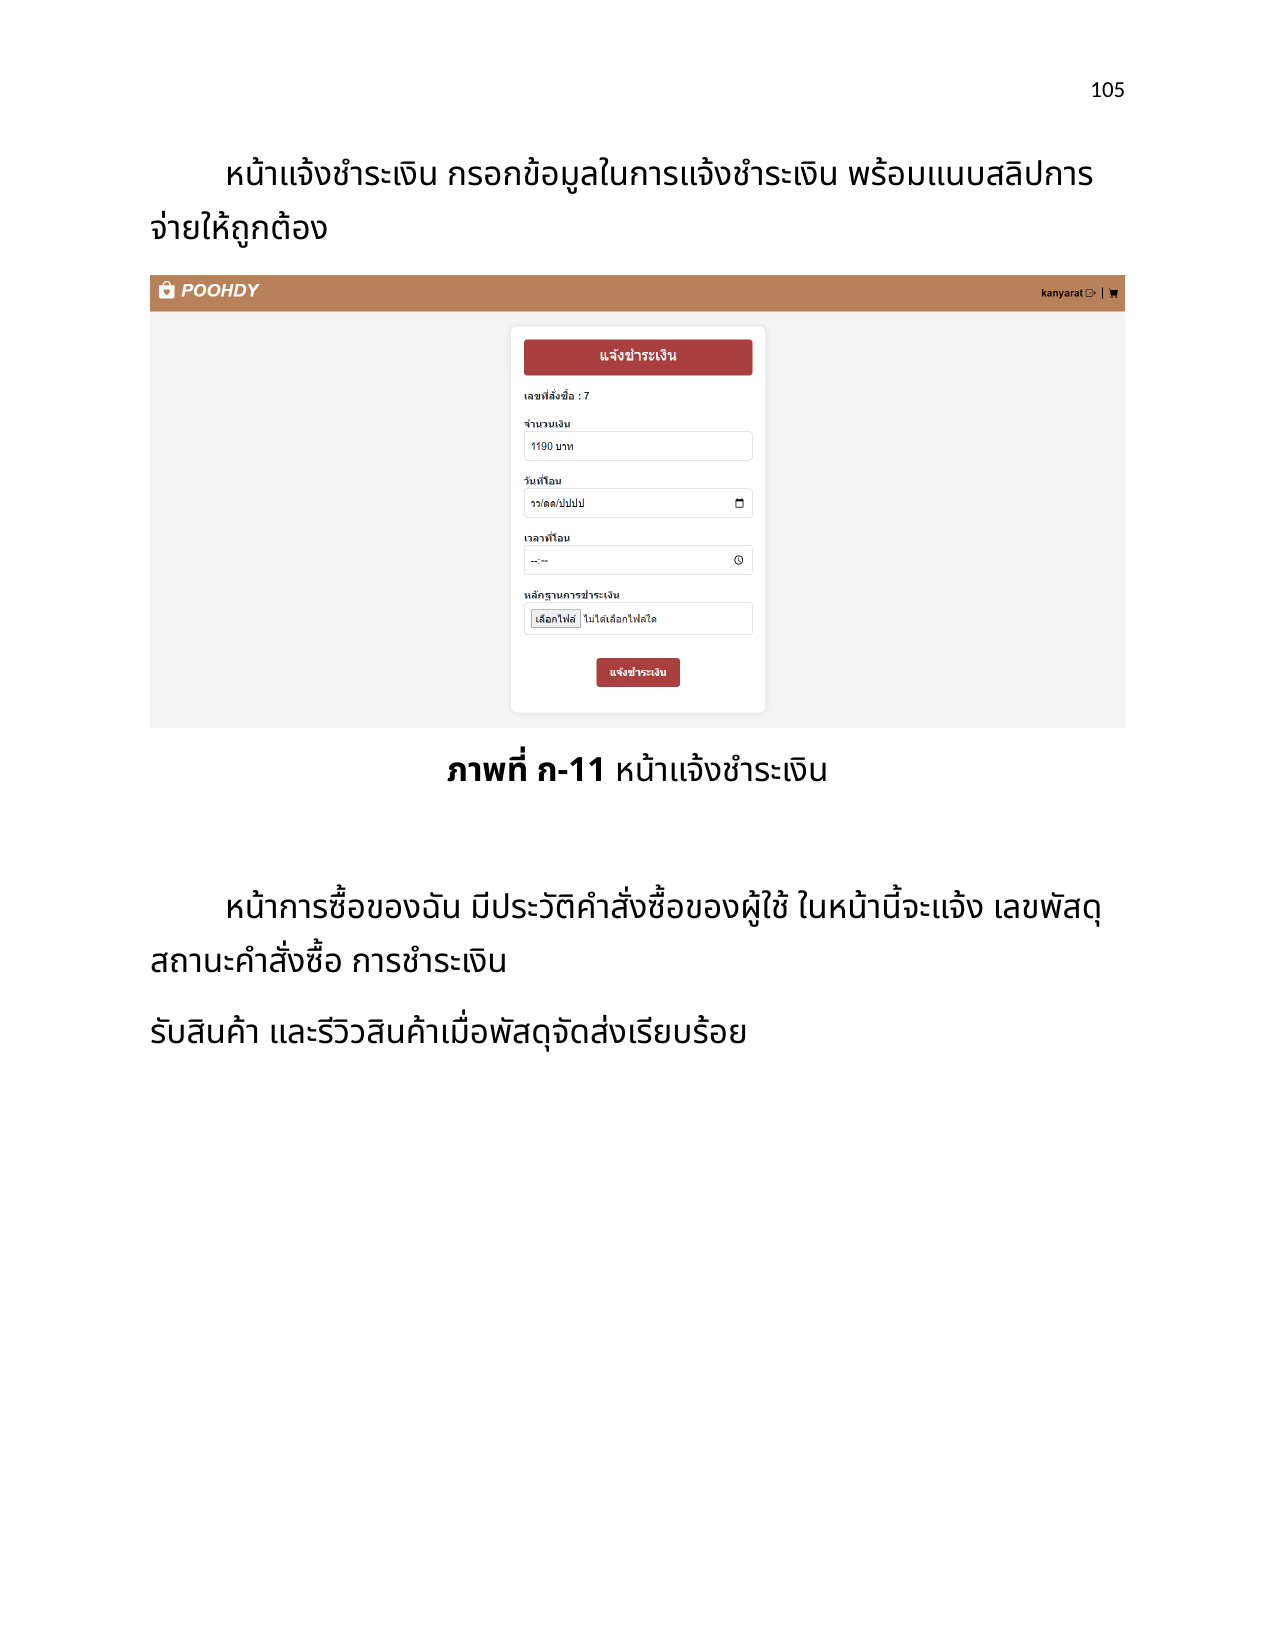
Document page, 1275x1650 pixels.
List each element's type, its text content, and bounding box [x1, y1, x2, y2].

text รับสินค้า และรีวิวสินค้าเมื่อพัสดุจัดส่งเรียบร้อย [150, 1008, 1125, 1059]
text ภาพที่ ก-11 หน้าแจ้งชำระเงิน [150, 746, 1125, 797]
text หน้าการซื้อของฉัน มีประวัติคำสั่งซื้อของผู้ใช้ ในหน้านี้จะแจ้ง เลขพัสดุ สถานะคำสั่งซื้อ การชำระเงิน [150, 883, 1125, 988]
text หน้าแจ้งชำระเงิน กรอกข้อมูลในการแจ้งชำระเงิน พร้อมแนบสลิปการจ่ายให้ถูกต้อง [150, 150, 1125, 255]
picture [150, 275, 1125, 728]
